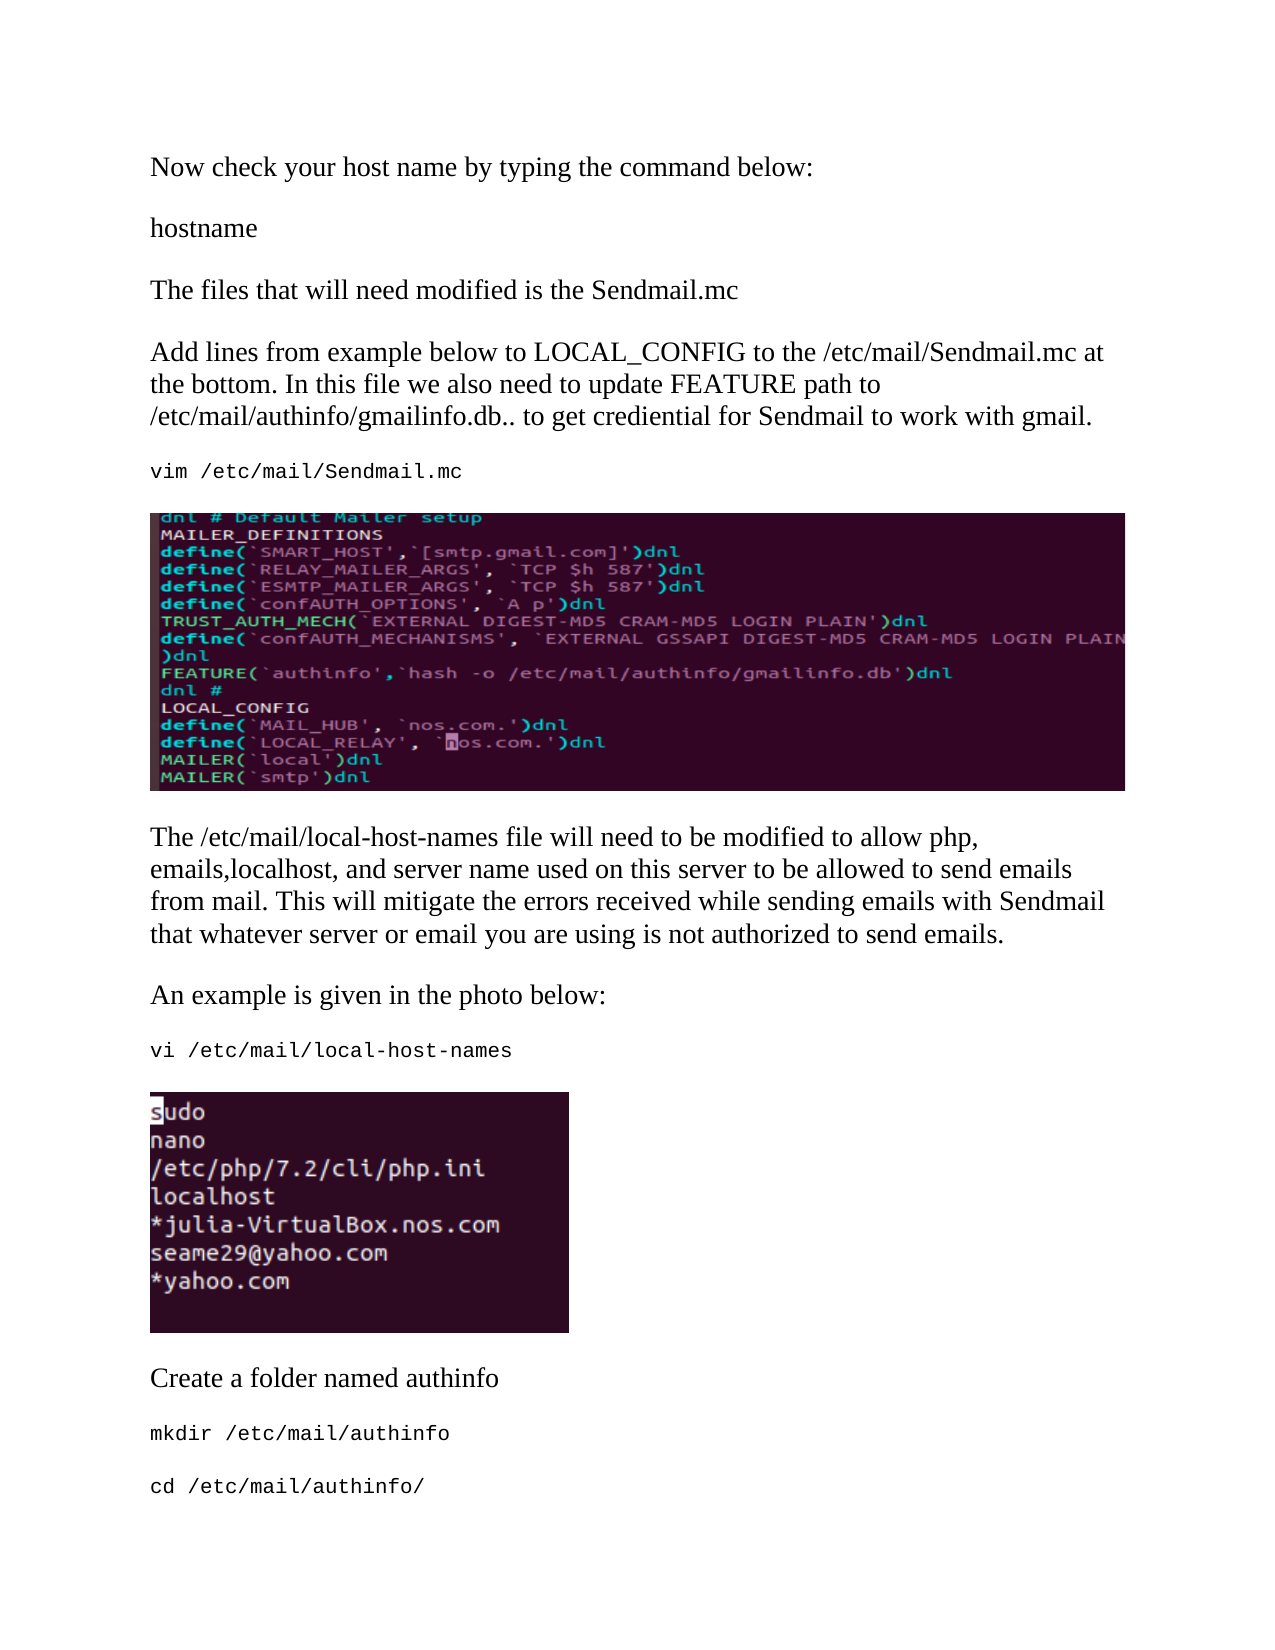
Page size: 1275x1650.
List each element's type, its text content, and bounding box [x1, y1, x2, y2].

subtitle vim /etc/mail/Sendmail.mc [150, 461, 1125, 485]
subtitle The /etc/mail/local-host-names file will need to be modified to allow php, emails,localhost, and server name used on this server to be allowed to send emails from mail. This will mitigate the errors received while sending emails with Sendmail that whatever server or email you are using is not authorized to send emails. [150, 819, 1125, 949]
picture [150, 513, 1125, 791]
subtitle Now check your host name by typing the command below: [150, 150, 1125, 182]
picture [150, 1092, 569, 1333]
subtitle Add lines from example below to LOCAL_CONFIG to the /etc/mail/Sendmail.mc at the bottom. In this file we also need to update FEATURE path to /etc/mail/authinfo/gmailinfo.db.. to get crediential for Sendmail to work with gmail. [150, 335, 1125, 432]
subtitle mkdir /etc/mail/authinfo [150, 1423, 1125, 1447]
subtitle The files that will need modified is the Sendmail.mc [150, 273, 1125, 306]
subtitle hostname [150, 212, 1125, 244]
subtitle cd /etc/mail/authinfo/ [150, 1476, 1125, 1499]
subtitle Create a folder named authinfo [150, 1361, 1125, 1394]
subtitle vi /etc/mail/local-host-names [150, 1040, 1125, 1063]
subtitle An example is given in the photo below: [150, 978, 1125, 1011]
